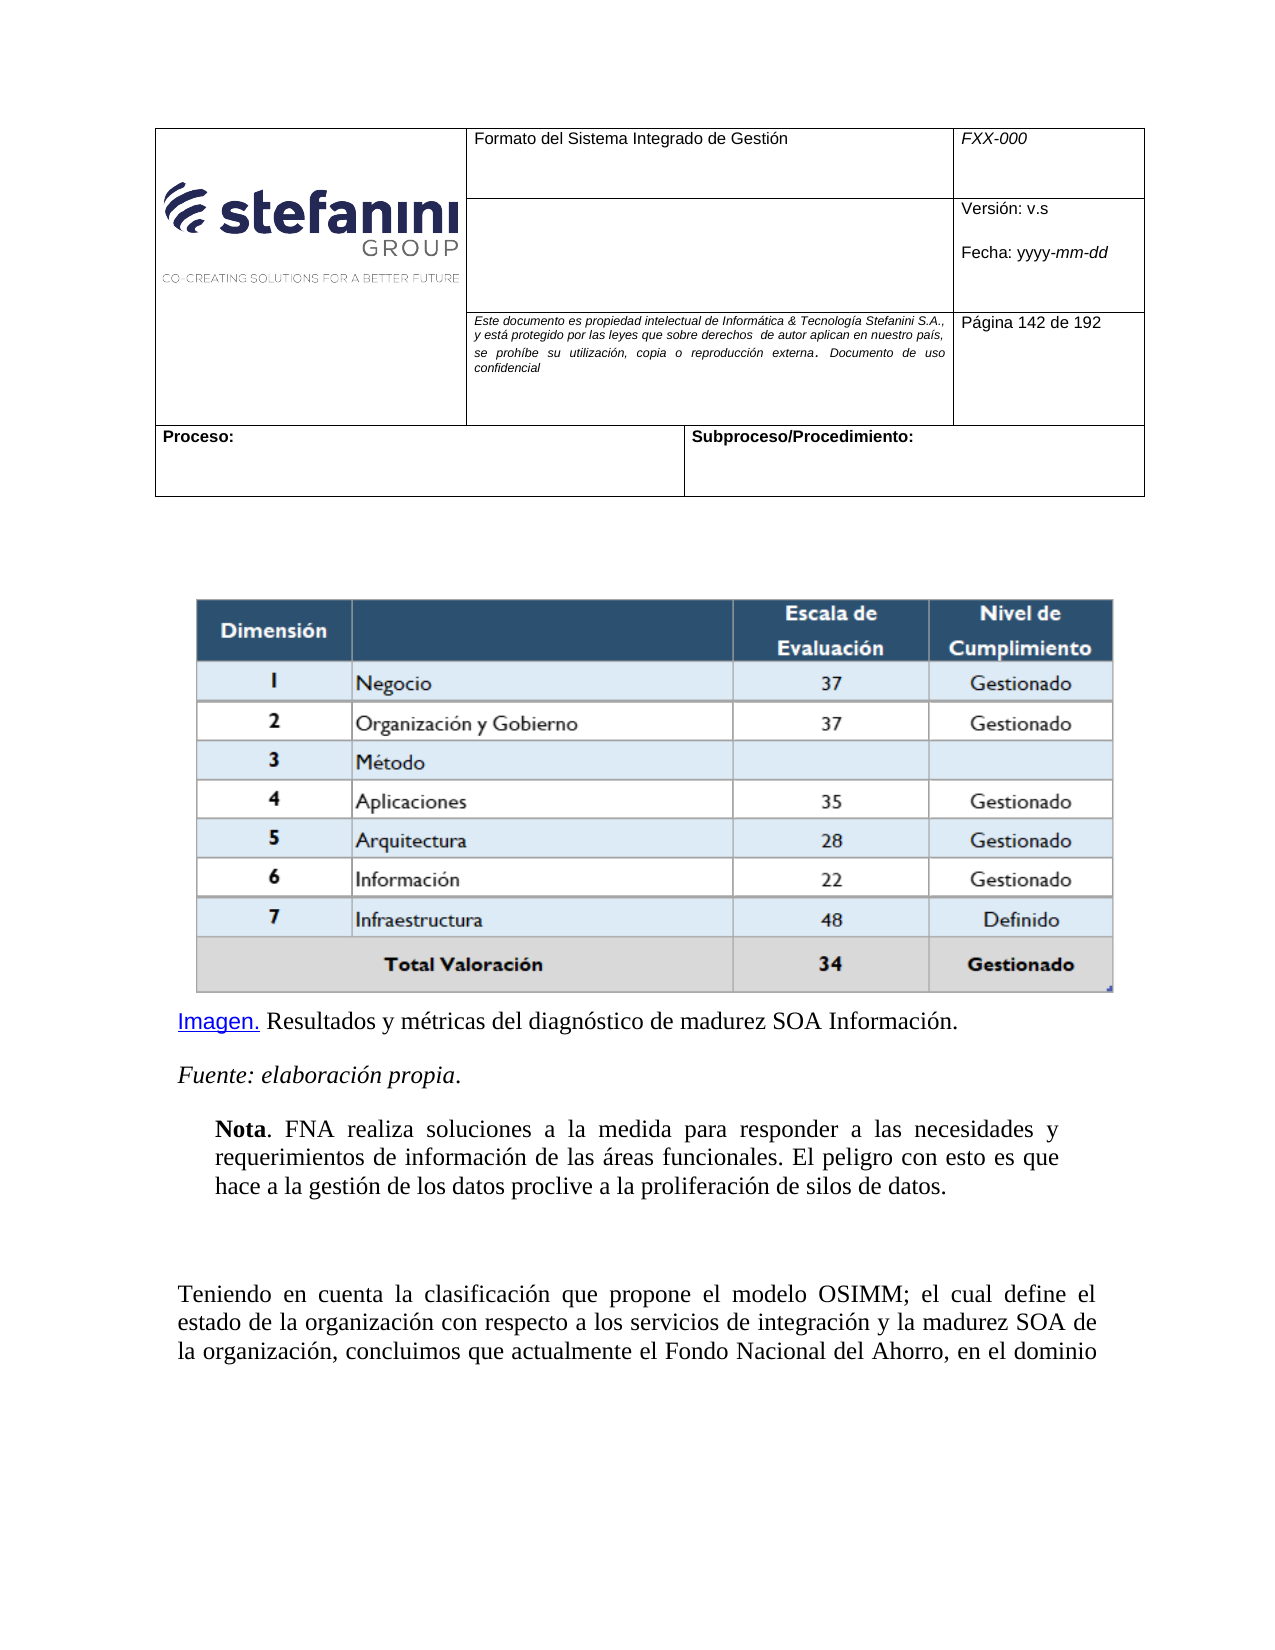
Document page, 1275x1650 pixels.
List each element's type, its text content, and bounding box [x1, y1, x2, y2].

text Imagen. Resultados y métricas del diagnóstico de madurez SOA Información. [177, 1006, 1098, 1035]
text Fuente: elaboración propia. [177, 1060, 1098, 1089]
picture [196, 599, 1115, 994]
text Teniendo en cuenta la clasificación que propone el modelo OSIMM; el cual define el estado de la organización con respecto a los servicios de integración y la madurez SOA de la organización, concluimos que actualmente el Fondo Nacional del Ahorro, en el dominio de datos, realiza soluciones a la medida para responder a las necesidades y requerimientos de las áreas funcionales, lo cual ocasiona que la información se gestione de manera aislada por cada dependencia evidenciando silos de información. [177, 1279, 1098, 1365]
text Nota. FNA realiza soluciones a la medida para responder a las necesidades y requerimientos de información de las áreas funcionales. El peligro con esto es que hace a la gestión de los datos proclive a la proliferación de silos de datos. [215, 1114, 1060, 1200]
picture [162, 182, 460, 286]
